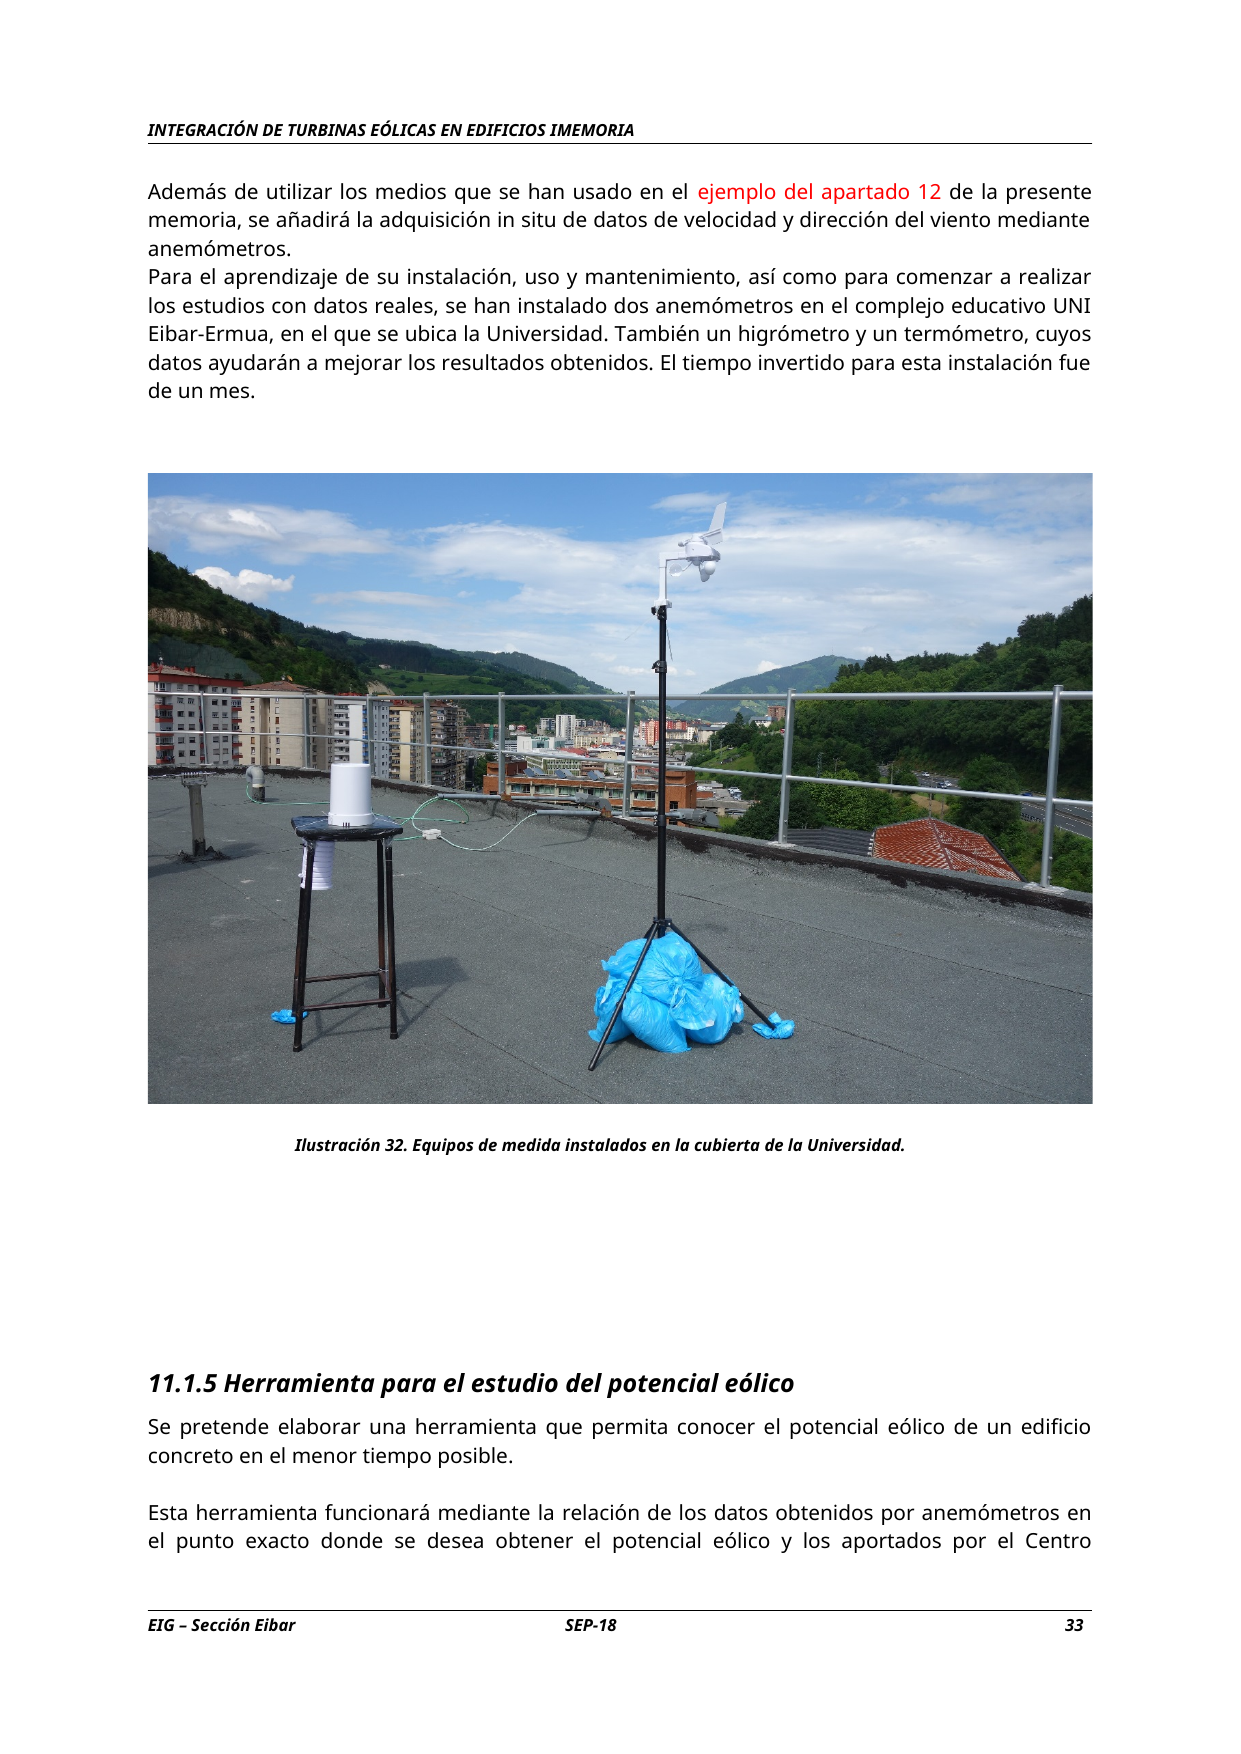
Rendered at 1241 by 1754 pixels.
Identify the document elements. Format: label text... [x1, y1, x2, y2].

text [148, 1498, 1092, 1554]
text Además de utilizar los medios que se han usado en el ejemplo del apartado 12 de la presente memoria, se añadirá la adquisición in situ de datos de velocidad y dirección del viento mediante anemómetros. [148, 177, 1092, 262]
text Se pretende elaborar una herramienta que permita conocer el potencial eólico de un edificio concreto en el menor tiempo posible. [148, 1412, 1092, 1469]
text 11.1.5 Herramienta para el estudio del potencial eólico [148, 1366, 1092, 1400]
text Para el aprendizaje de su instalación, uso y mantenimiento, así como para comenzar a realizar los estudios con datos reales, se han instalado dos anemómetros en el complejo educativo UNI Eibar-Ermua, en el que se ubica la Universidad. También un higrómetro y un termómetro, cuyos datos ayudarán a mejorar los resultados obtenidos. El tiempo invertido para esta instalación fue de un mes. [148, 262, 1092, 405]
picture [147, 473, 1093, 1104]
